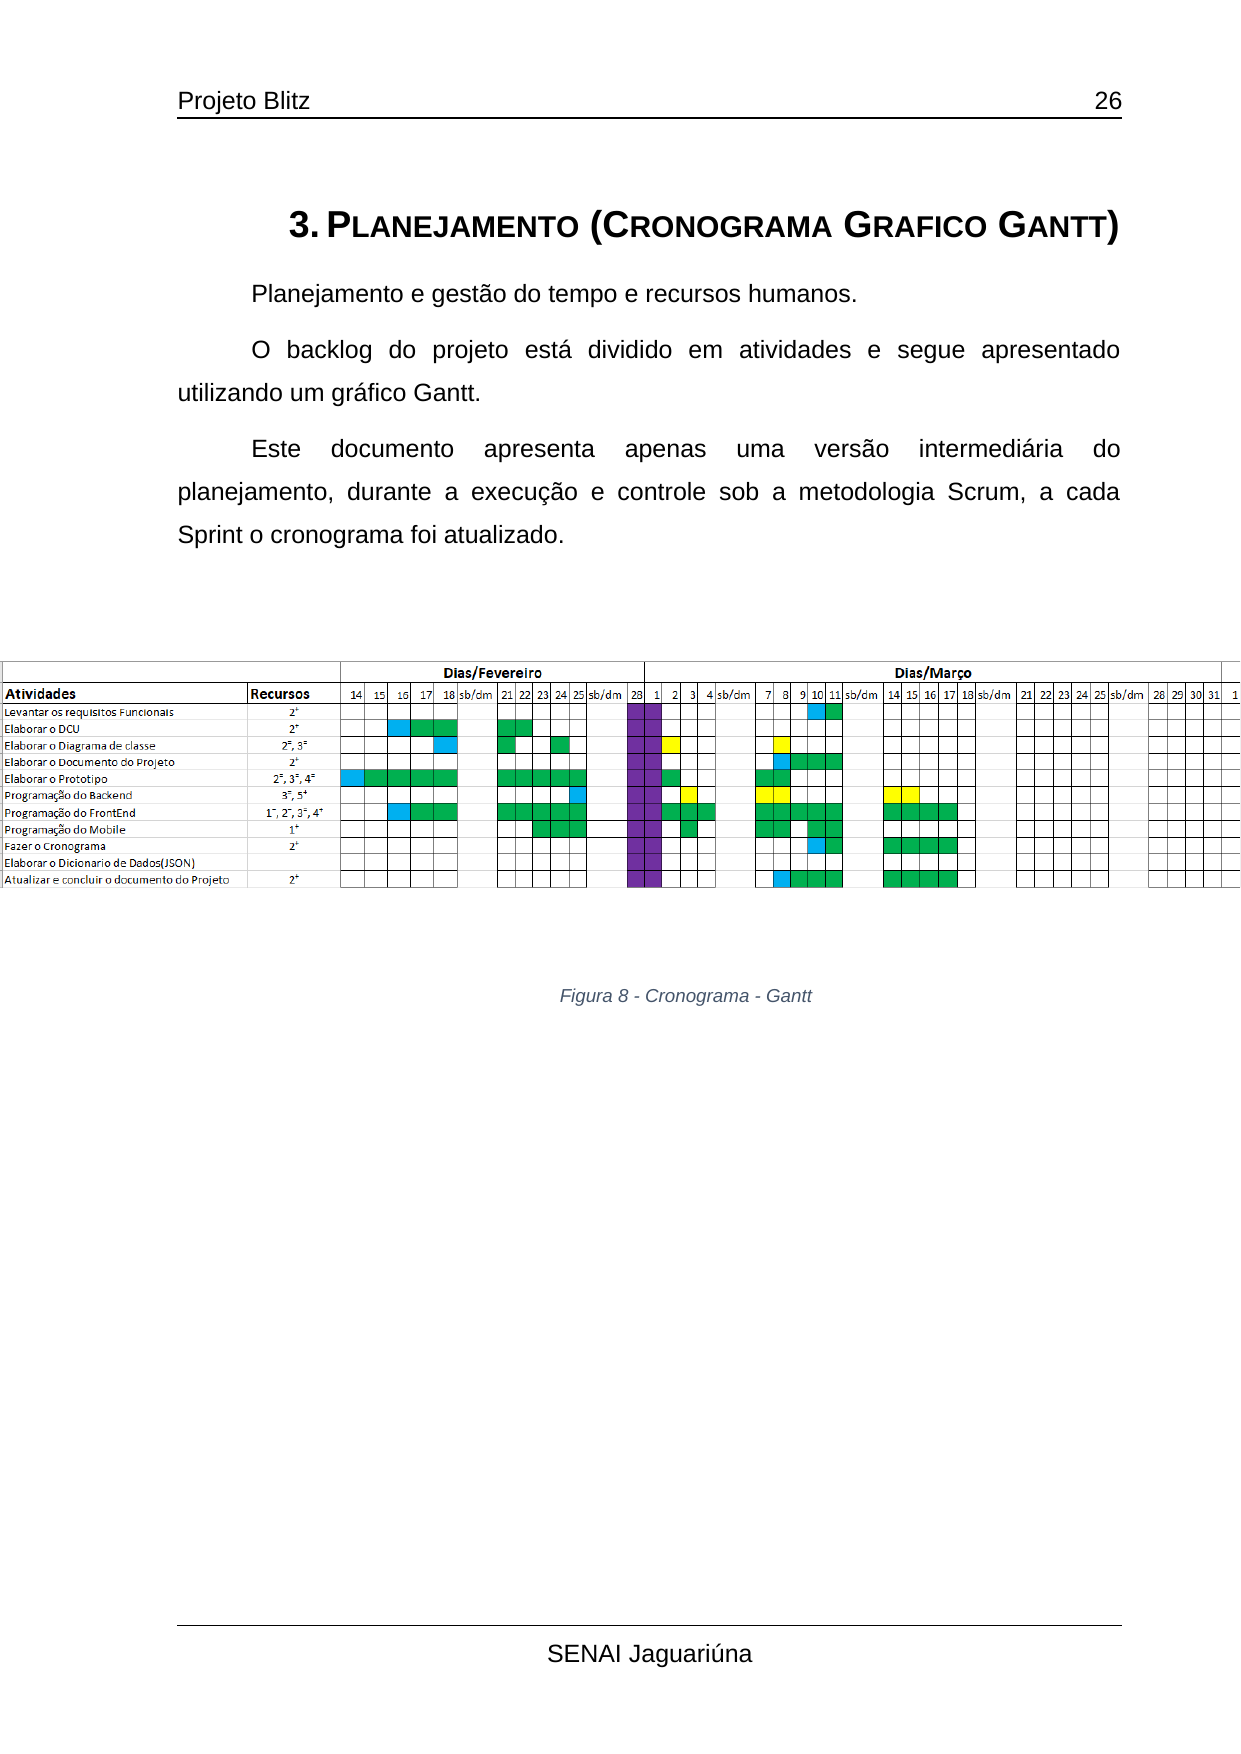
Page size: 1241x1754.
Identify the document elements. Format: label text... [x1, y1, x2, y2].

text Figura 8 - Cronograma - Gantt [177, 985, 1122, 1006]
text Planejamento e gestão do tempo e recursos humanos. [177, 279, 1122, 308]
text O backlog do projeto está dividido em atividades e segue apresentado utilizando um gráfico Gantt. [177, 335, 1122, 407]
subtitle Planejamento (Cronograma Grafico Gantt) [288, 202, 1122, 245]
picture [0, 661, 1241, 888]
text Este documento apresenta apenas uma versão intermediária do planejamento, durante a execução e controle sob a metodologia Scrum, a cada Sprint o cronograma foi atualizado. [177, 434, 1122, 549]
